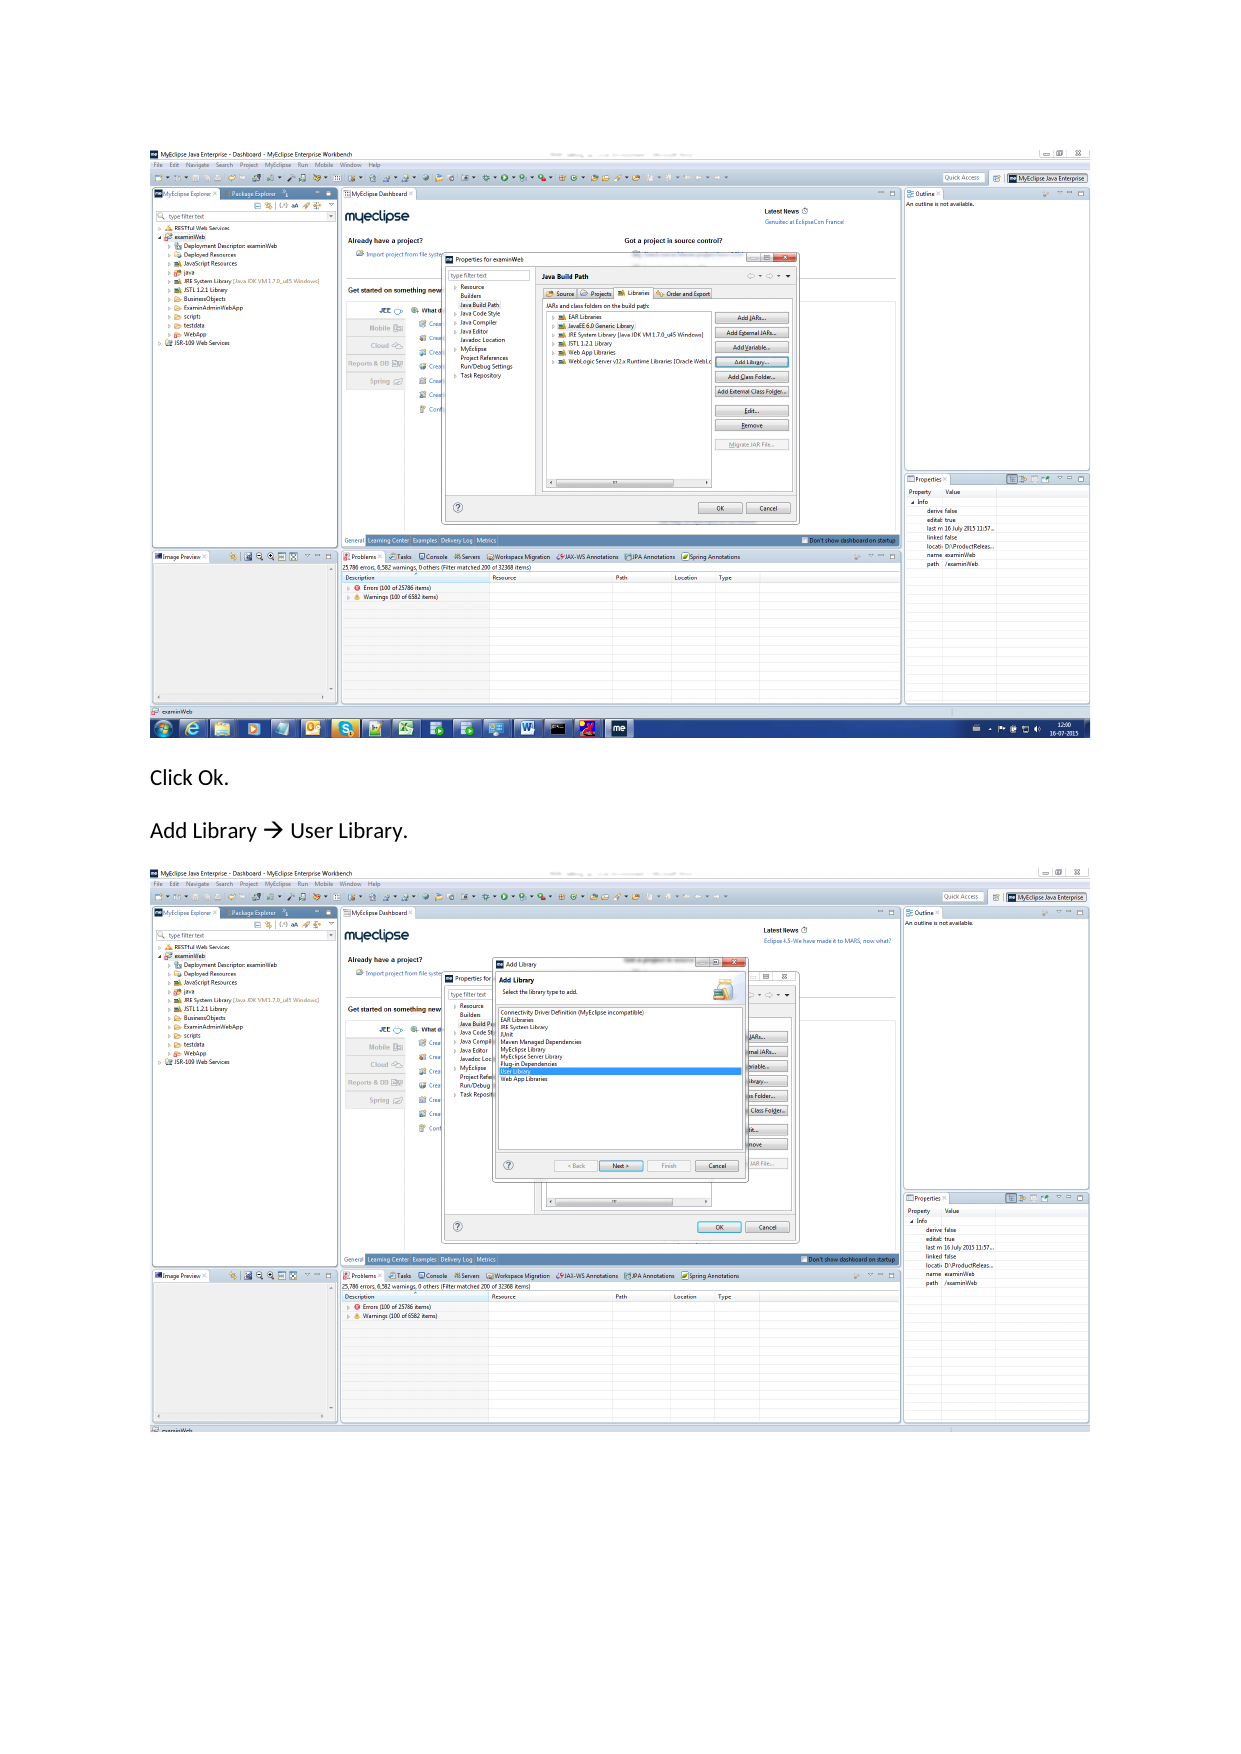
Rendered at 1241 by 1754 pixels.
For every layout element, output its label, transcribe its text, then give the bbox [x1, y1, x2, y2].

text Click Ok. [150, 763, 1090, 791]
text Add Library User Library. [150, 816, 1090, 844]
picture [150, 150, 1091, 738]
picture [150, 868, 1090, 1432]
